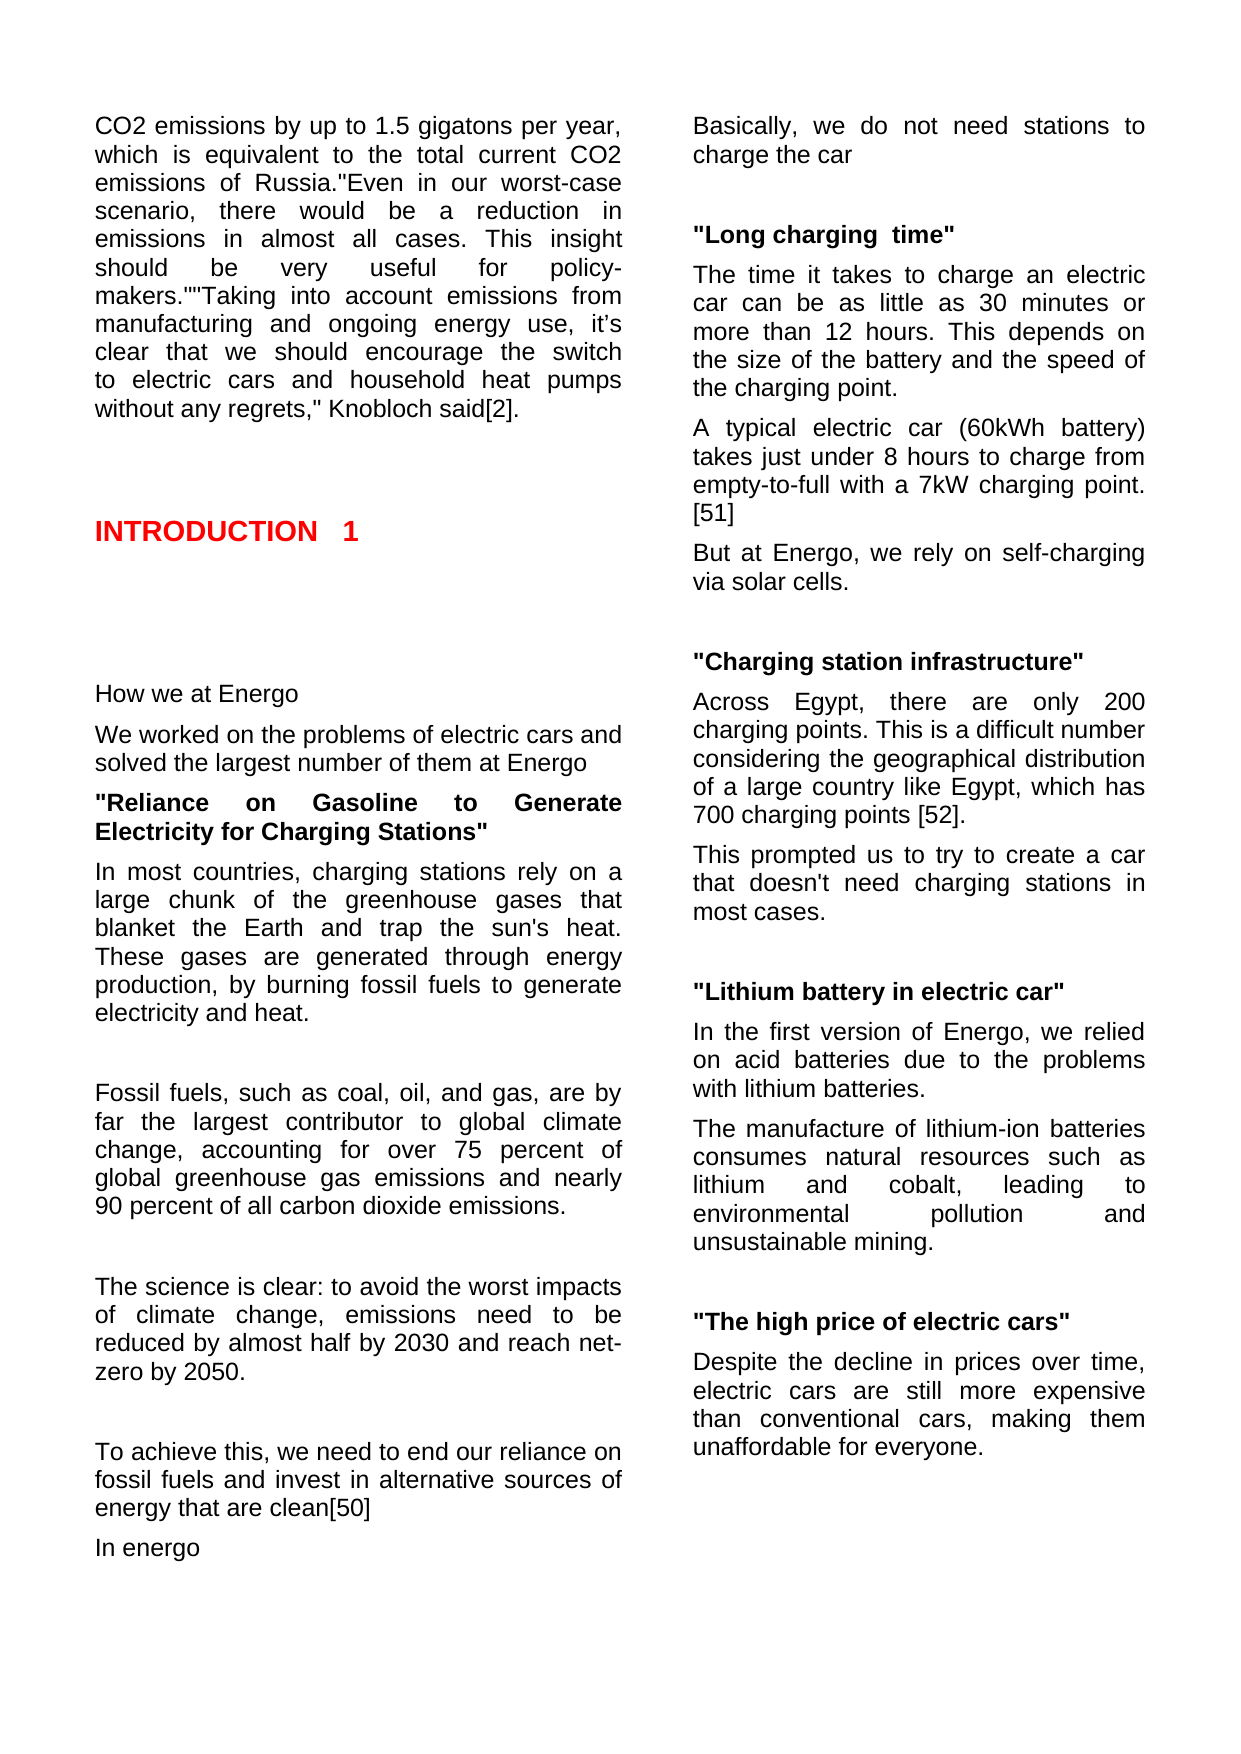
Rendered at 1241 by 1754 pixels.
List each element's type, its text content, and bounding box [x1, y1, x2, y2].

text INTRODUCTION 1 [94, 515, 612, 548]
text A typical electric car (60kWh battery) takes just under 8 hours to charge from empty-to-full with a 7kW charging point.[51] [693, 414, 1146, 527]
text Basically, we do not need stations to charge the car [693, 112, 1146, 168]
text The science is clear: to avoid the worst impacts of climate change, emissions need to be reduced by almost half by 2030 and reach net-zero by 2050. [94, 1272, 623, 1385]
text In energo [94, 1534, 623, 1562]
text We worked on the problems of electric cars and solved the largest number of them at Energo [94, 721, 623, 777]
text In most countries, charging stations rely on a large chunk of the greenhouse gases that blanket the Earth and trap the sun's heat. These gases are generated through energy production, by burning fossil fuels to generate electricity and heat. [94, 857, 623, 1027]
text But at Energo, we rely on self-charging via solar cells. [693, 539, 1146, 595]
text Despite the decline in prices over time, electric cars are still more expensive than conventional cars, making them unaffordable for everyone. [693, 1348, 1146, 1461]
text "Lithium battery in electric car" [693, 978, 1146, 1006]
text Fossil fuels, such as coal, oil, and gas, are by far the largest contributor to global climate change, accounting for over 75 percent of global greenhouse gas emissions and nearly 90 percent of all carbon dioxide emissions. [94, 1079, 623, 1220]
text How we at Energo [94, 680, 623, 708]
text To achieve this, we need to end our reliance on fossil fuels and invest in alternative sources of energy that are clean[50] [94, 1437, 623, 1522]
text Across Egypt, there are only 200 charging points. This is a difficult number considering the geographical distribution of a large country like Egypt, which has 700 charging points [52]. [693, 688, 1146, 829]
text The manufacture of lithium-ion batteries consumes natural resources such as lithium and cobalt, leading to environmental pollution and unsustainable mining. [693, 1114, 1146, 1256]
text In the first version of Energo, we relied on acid batteries due to the problems with lithium batteries. [693, 1018, 1146, 1102]
text "Long charging time" [693, 221, 1146, 249]
text The time it takes to charge an electric car can be as little as 30 minutes or more than 12 hours. This depends on the size of the battery and the speed of the charging point. [693, 261, 1146, 402]
text "Reliance on Gasoline to Generate Electricity for Charging Stations" [94, 789, 623, 845]
text This prompted us to try to create a car that doesn't need charging stations in most cases. [693, 841, 1146, 925]
text "The high price of electric cars" [693, 1308, 1146, 1336]
text "Charging station infrastructure" [693, 647, 1146, 676]
